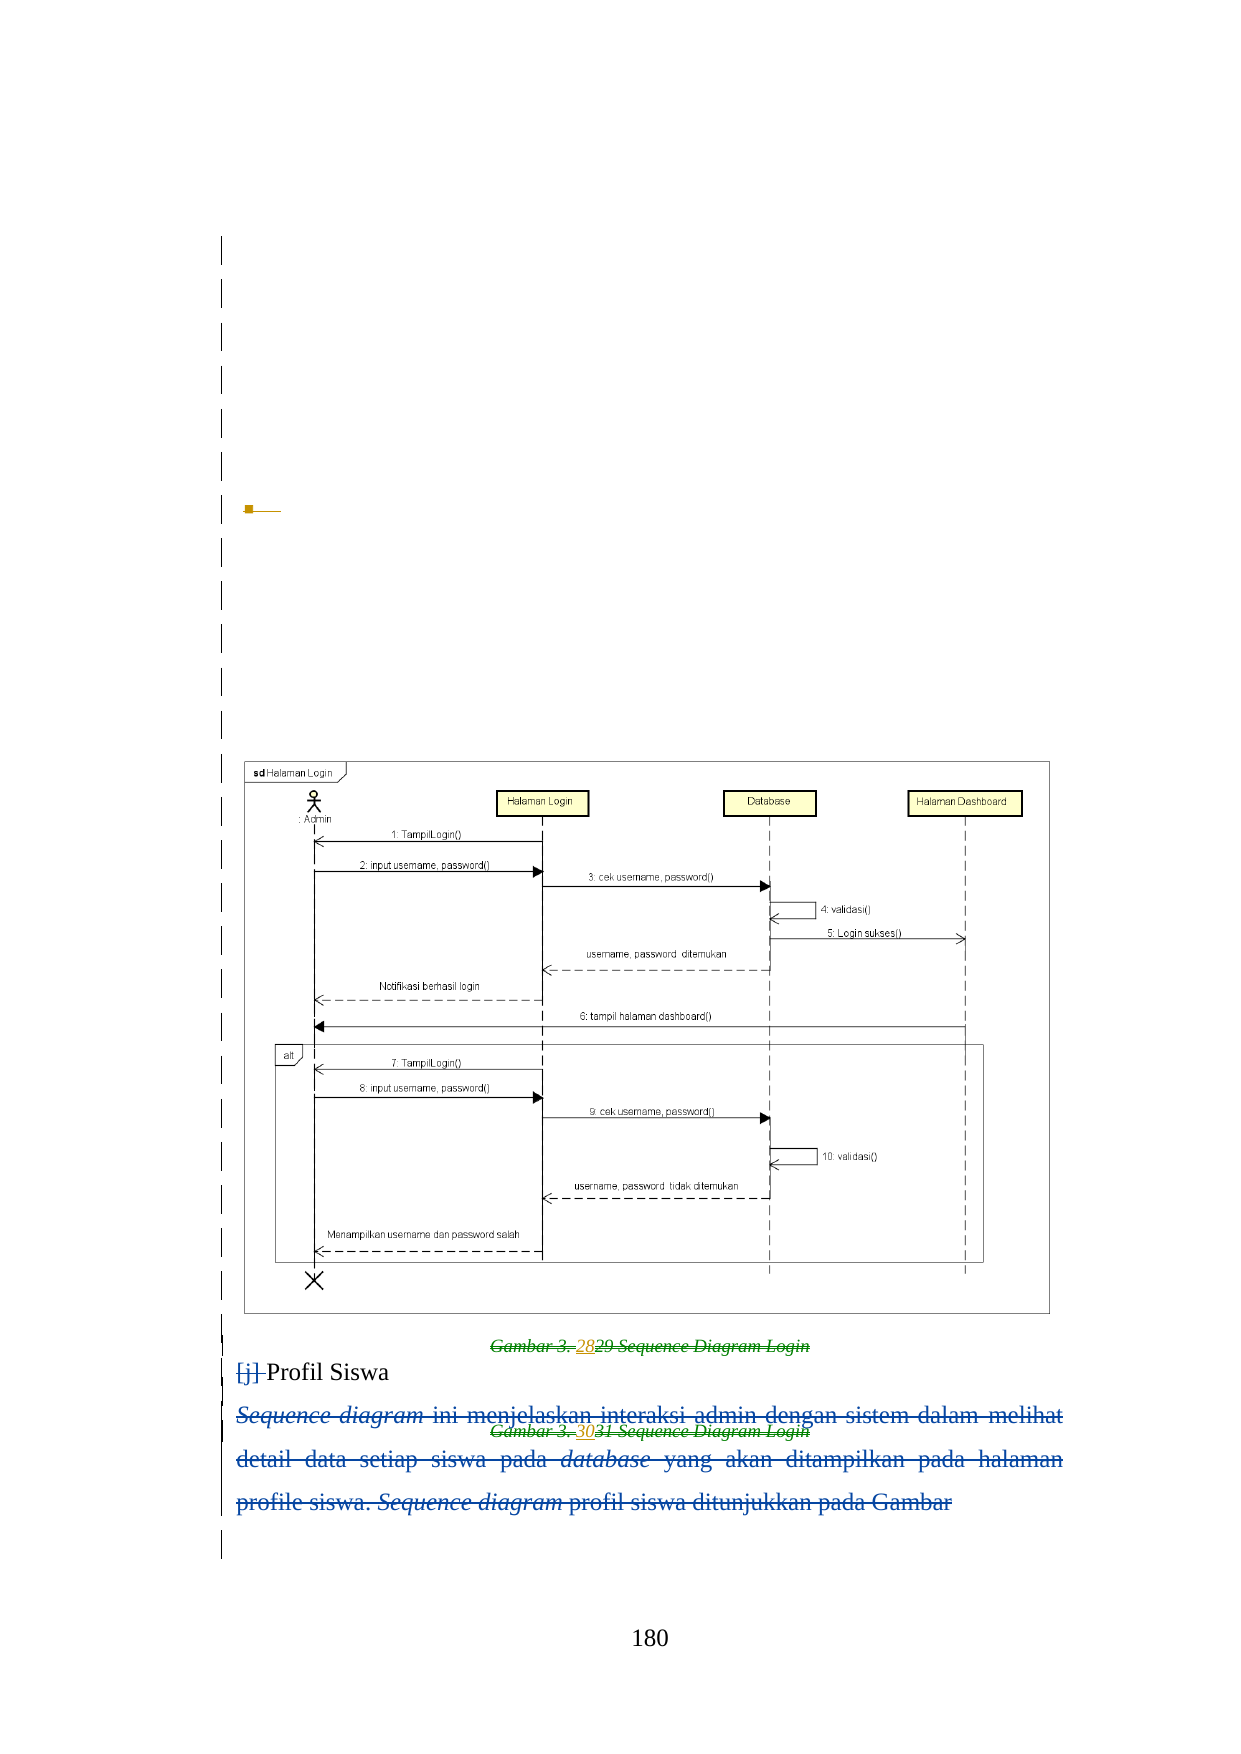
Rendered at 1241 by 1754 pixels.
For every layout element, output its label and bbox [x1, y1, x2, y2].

picture [236, 754, 1058, 1322]
